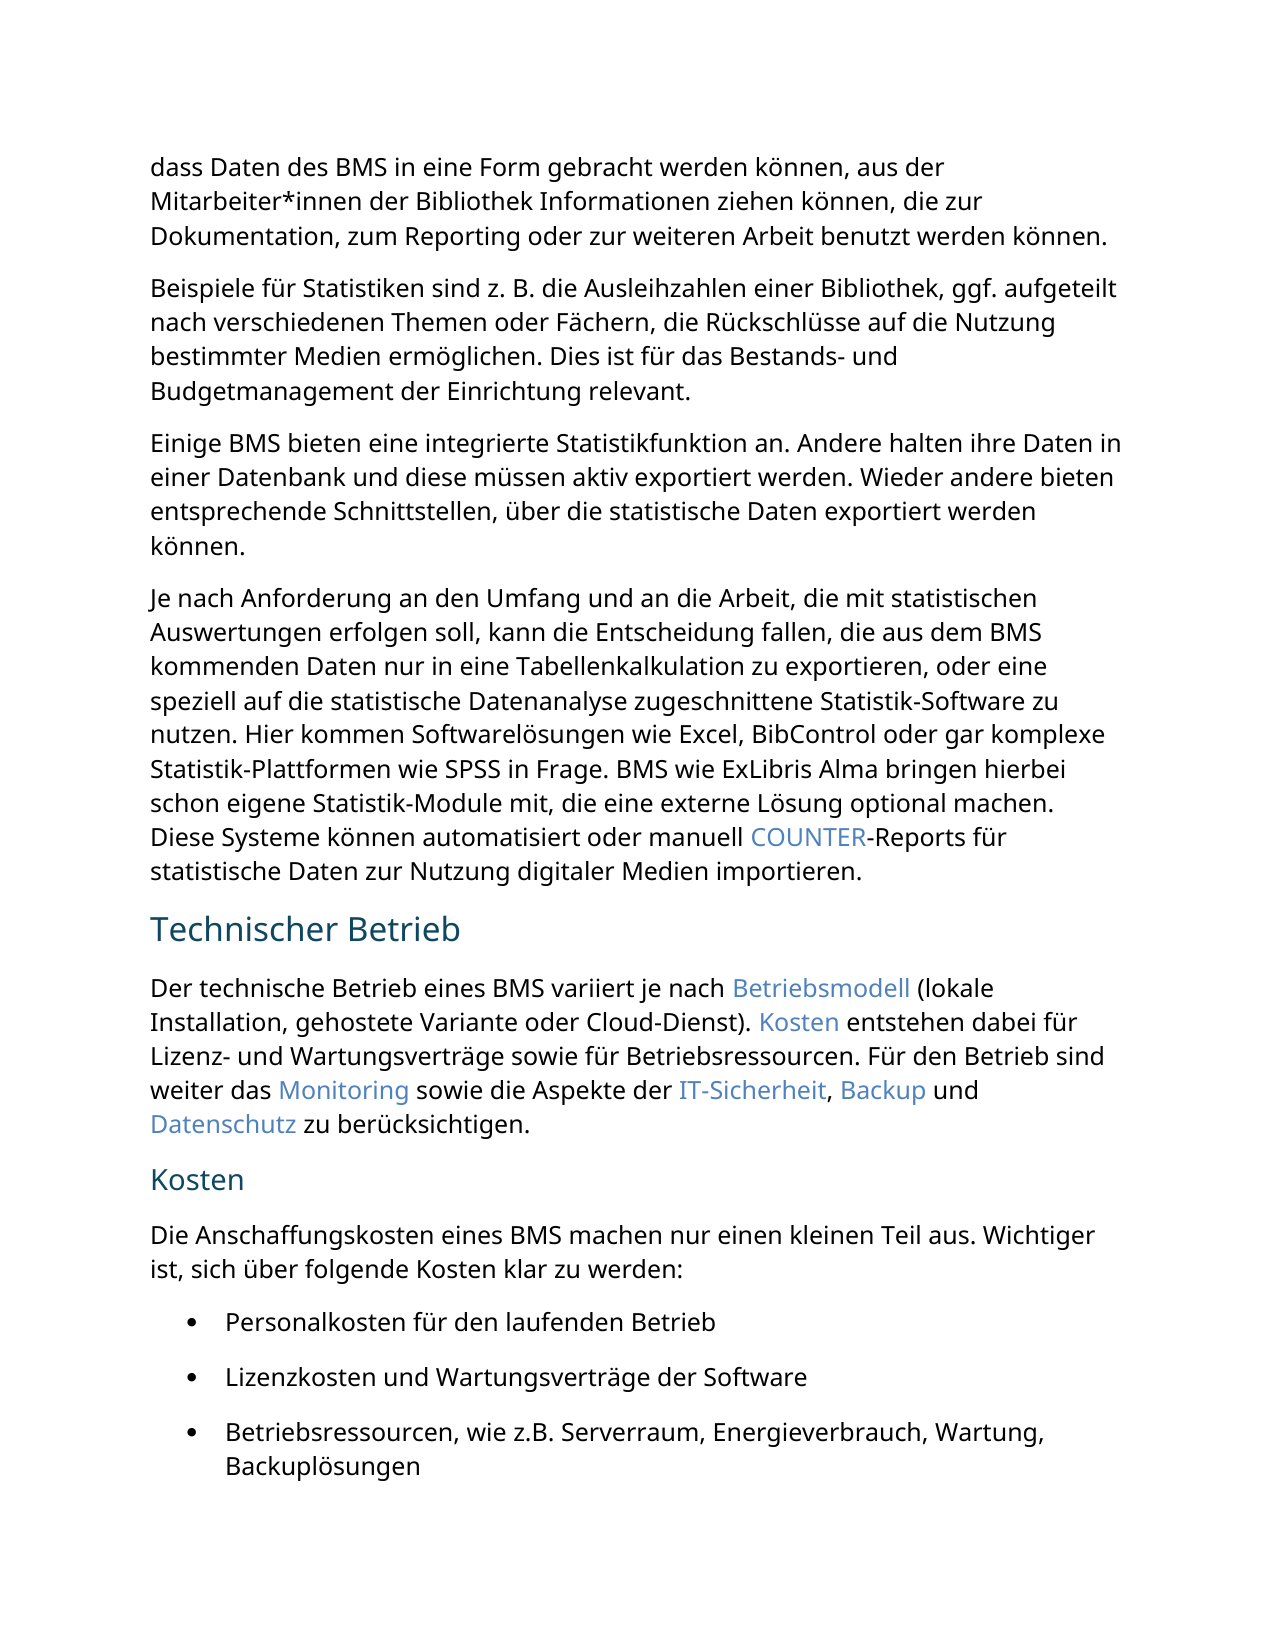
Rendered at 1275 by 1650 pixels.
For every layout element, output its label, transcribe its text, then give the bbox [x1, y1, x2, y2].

text Einige BMS bieten eine integrierte Statistikfunktion an. Andere halten ihre Daten in einer Datenbank und diese müssen aktiv exportiert werden. Wieder andere bieten entsprechende Schnittstellen, über die statistische Daten exportiert werden können. [150, 426, 1125, 562]
text Die Anschaffungskosten eines BMS machen nur einen kleinen Teil aus. Wichtiger ist, sich über folgende Kosten klar zu werden: [150, 1218, 1125, 1286]
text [150, 150, 1125, 252]
list Betriebsressourcen, wie z.B. Serverraum, Energieverbrauch, Wartung, Backuplösungen [187, 1414, 1125, 1483]
list Lizenzkosten und Wartungsverträge der Software [187, 1360, 1125, 1394]
subtitle Technischer Betrieb [150, 906, 1125, 952]
text Beispiele für Statistiken sind z. B. die Ausleihzahlen einer Bibliothek, ggf. aufgeteilt nach verschiedenen Themen oder Fächern, die Rückschlüsse auf die Nutzung bestimmter Medien ermöglichen. Dies ist für das Bestands- und Budgetmanagement der Einrichtung relevant. [150, 271, 1125, 407]
text Der technische Betrieb eines BMS variiert je nach Betriebsmodell (lokale Installation, gehostete Variante oder Cloud-Dienst). Kosten entstehen dabei für Lizenz- und Wartungsverträge sowie für Betriebsressourcen. Für den Betrieb sind weiter das Monitoring sowie die Aspekte der IT-Sicherheit, Backup und Datenschutz zu berücksichtigen. [150, 970, 1125, 1141]
subtitle Kosten [150, 1159, 1125, 1199]
list Personalkosten für den laufenden Betrieb [187, 1305, 1125, 1339]
text Je nach Anforderung an den Umfang und an die Arbeit, die mit statistischen Auswertungen erfolgen soll, kann die Entscheidung fallen, die aus dem BMS kommenden Daten nur in eine Tabellenkalkulation zu exportieren, oder eine speziell auf die statistische Datenanalyse zugeschnittene Statistik-Software zu nutzen. Hier kommen Softwarelösungen wie Excel, BibControl oder gar komplexe Statistik-Plattformen wie SPSS in Frage. BMS wie ExLibris Alma bringen hierbei schon eigene Statistik-Module mit, die eine externe Lösung optional machen. Diese Systeme können automatisiert oder manuell COUNTER-Reports für statistische Daten zur Nutzung digitaler Medien importieren. [150, 581, 1125, 887]
